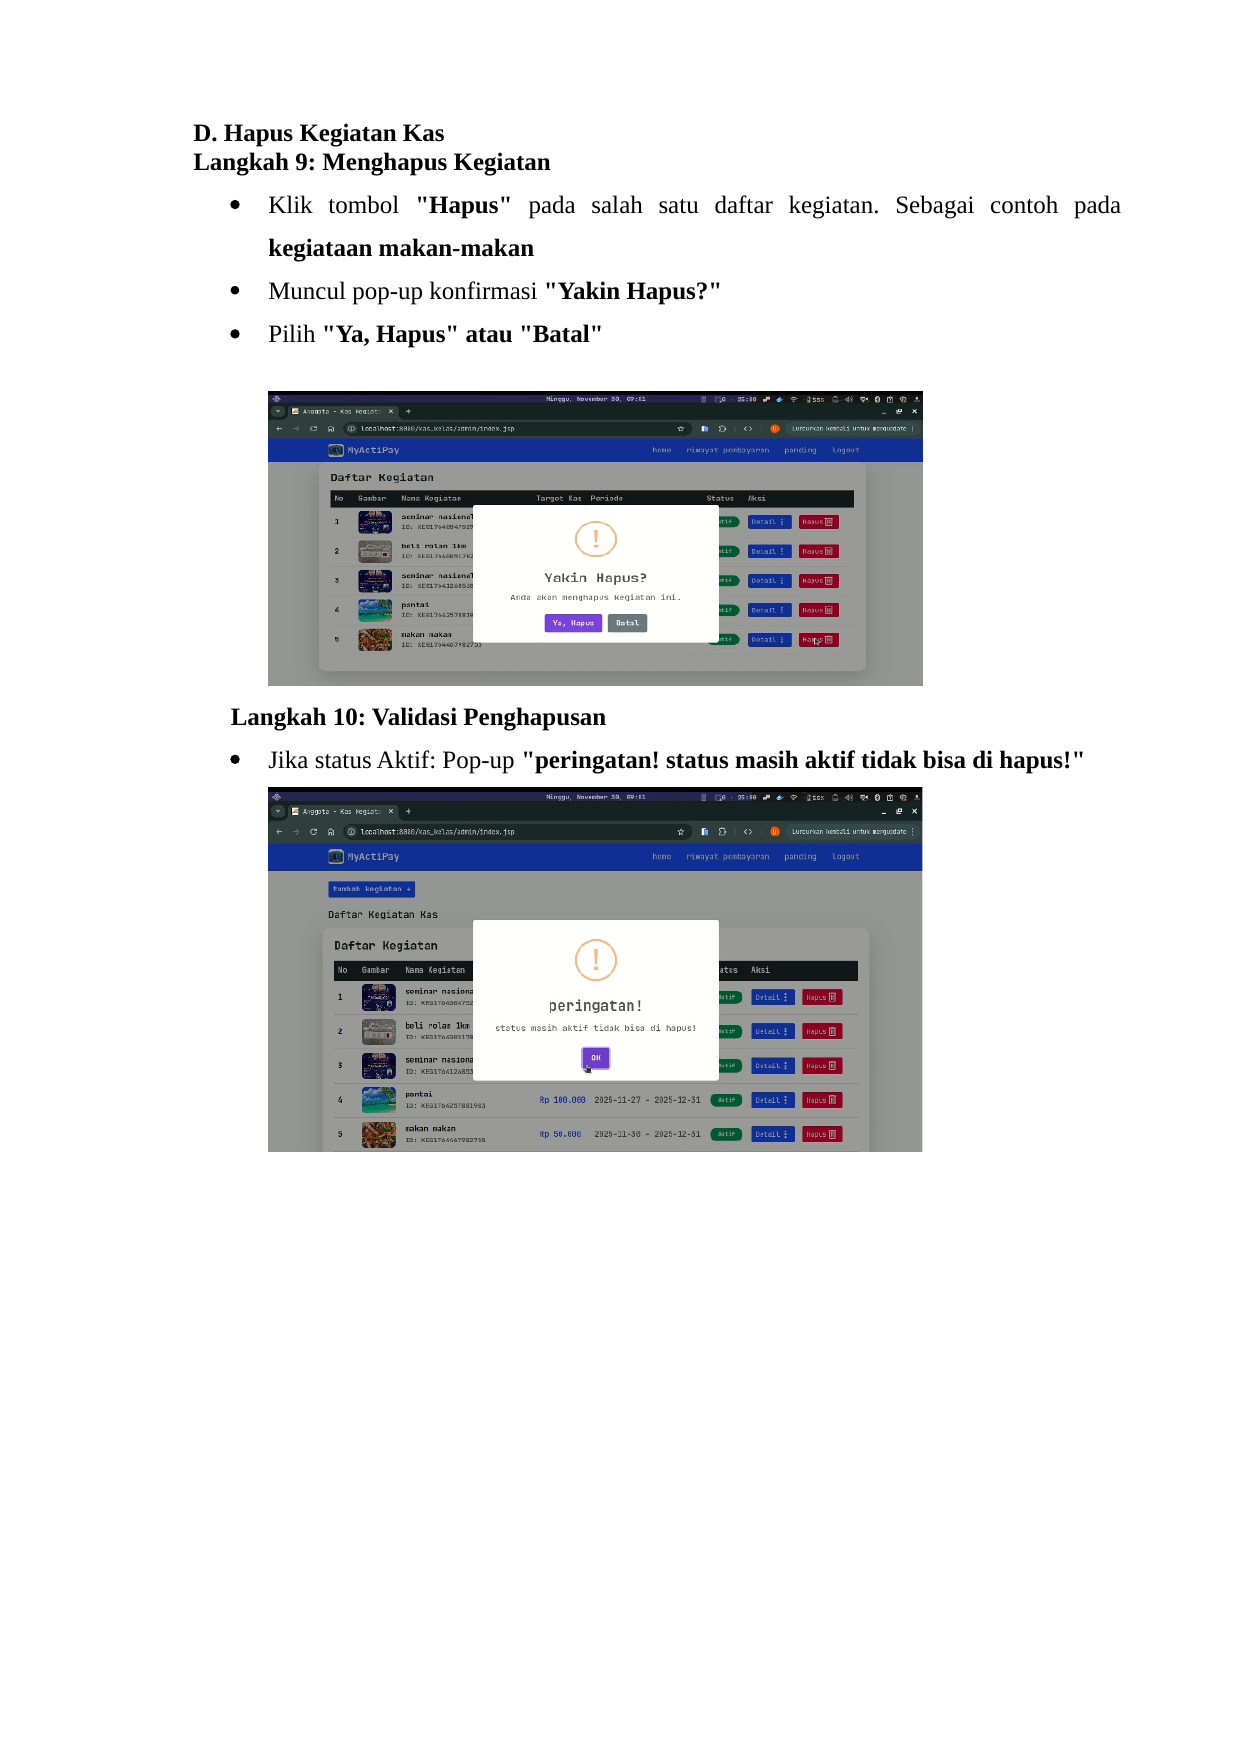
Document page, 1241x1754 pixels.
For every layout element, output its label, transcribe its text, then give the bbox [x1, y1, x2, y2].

text D. Hapus Kegiatan Kas [118, 118, 1122, 147]
picture [268, 787, 923, 1152]
list Klik tombol "Hapus" pada salah satu daftar kegiatan. Sebagai contoh pada kegiataan makan-makan [231, 190, 1122, 262]
list Jika status Aktif: Pop-up "peringatan! status masih aktif tidak bisa di hapus!" [231, 745, 1122, 773]
text Langkah 10: Validasi Penghapusan [193, 702, 1122, 730]
text Langkah 9: Menghapus Kegiatan [193, 147, 1122, 176]
list Muncul pop-up konfirmasi "Yakin Hapus?" [231, 276, 1122, 305]
picture [268, 391, 923, 686]
list Pilih "Ya, Hapus" atau "Batal" [231, 319, 1122, 348]
